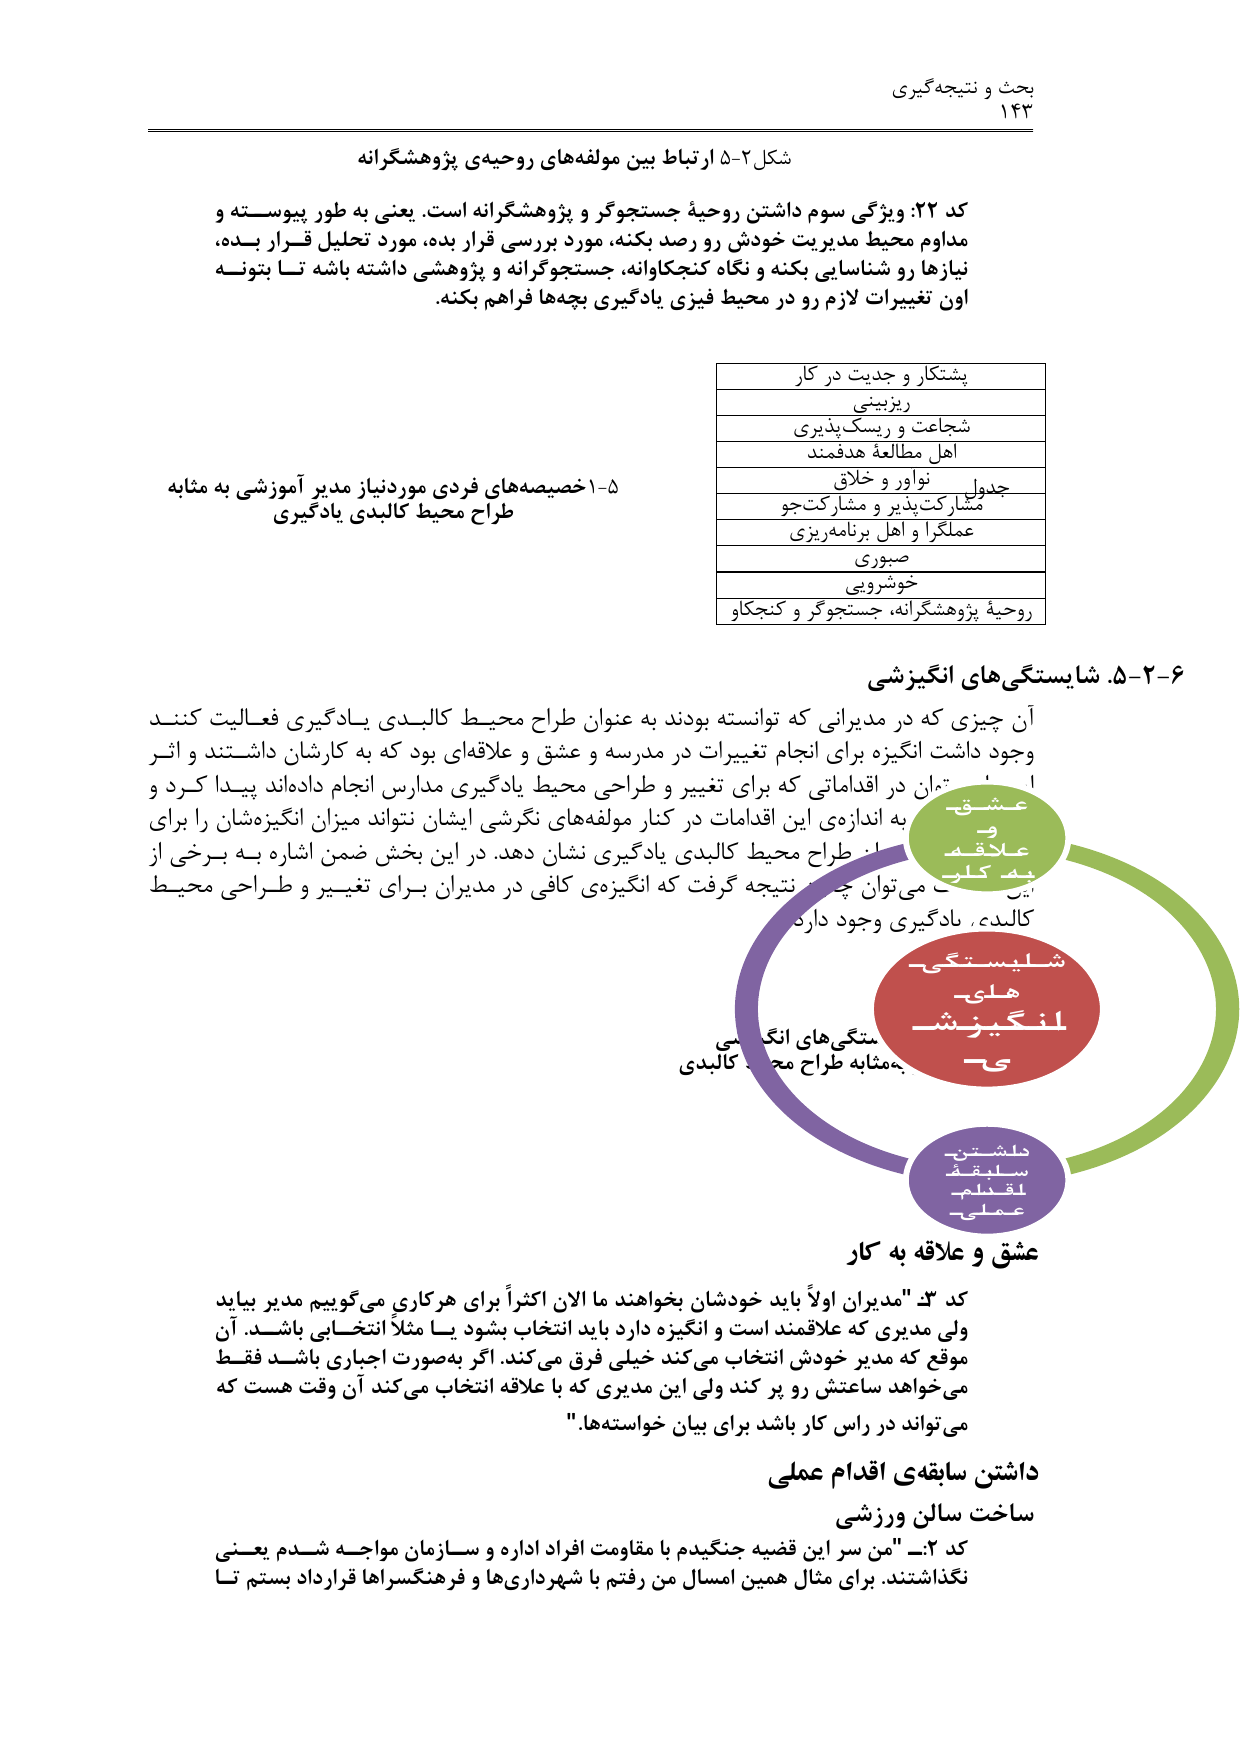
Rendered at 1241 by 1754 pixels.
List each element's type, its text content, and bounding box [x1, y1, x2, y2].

text کد 22: ویژگی سوم داشتن روحیۀ جستجوگر و پژوهشگرانه است. یعنی به طور پیوسته و مداوم محیط مدیریت خودش رو رصد بکنه، مورد بررسی قرار بده، مورد تحلیل قرار بده، نیازها رو شناسایی بکنه و نگاه کنجکاوانه، جستجوگرانه و پژوهشی داشته باشه تا بتونه اون تغییرات لازم رو در محیط فیزی یادگیری بچه‌ها فراهم بکنه. [214, 201, 967, 313]
text موردنیاز مدیر به‌مثابه طراح محیط کالبدی [148, 1053, 754, 1078]
table_cell خوشرویی [717, 573, 1045, 597]
text آن چیزی که در مدیرانی که توانسته بودند به عنوان طراح محیط کالبدی یادگیری فعالیت کنند وجود داشت انگیزه برای انجام تغییرات در مدرسه و عشق و علاقه‌ای بود که به کارشان داشتند و اثر این را می‌توان در اقداماتی که برای تغییر و طراحی محیط یادگیری مدارس انجام داده‌اند پیدا کرد و شاید هیچ‌چیز به اندازه‌ی این اقدامات در کنار مولفه‌های نگرشی ایشان نتواند میزان انگیزه‌شان را برای نقش‌آفرینی به‌عنوان طراح محیط کالبدی یادگیری نشان دهد. در این بخش ضمن اشاره به برخی از این اقدامات می‌توان چنین نتیجه گرفت که انگیزه‌ی کافی در مدیران برای تغییر و طراحی محیط کالبدی یادگیری وجود دارد. [148, 706, 1033, 936]
text شاخص‌های شایستگی‌های انگیزشی [760, 1028, 884, 1053]
table_cell شجاعت و ریسک‌پذیری [717, 416, 1045, 441]
table_cell عملگرا و اهل برنامه‌ریزی [717, 520, 1045, 545]
text خصیصه‌های فردی موردنیاز مدیر آموزشی به مثابه طراح محیط کالبدی یادگیری [148, 477, 716, 527]
text داشتن سابقه‌ی اقدام عملی [148, 1461, 1038, 1490]
table_header پشتکار و جدیت در کار [717, 364, 1045, 389]
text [214, 1531, 967, 1593]
text عشق و علاقه به کار [148, 1241, 1038, 1270]
table_cell نوآور و خلاق [717, 468, 1045, 493]
text ارتباط بین مولفه‌های روحیه‌ی پژوهشگرانه [148, 148, 963, 173]
table_cell ریزبینی [717, 390, 1045, 415]
text کد 3: "مدیران اولاً باید خودشان بخواهند ما الان اکثراً برای هرکاری می‌گوییم مدیر بیاید ولی مدیری که علاقمند است و انگیزه دارد باید انتخاب بشود یا مثلاً انتخابی باشد. آن موقع که مدیر خودش انتخاب می‌کند خیلی فرق می‌کند. اگر به‌صورت اجباری باشد فقط می‌خواهد ساعتش رو پر کند ولی این مدیری که با علاقه انتخاب می‌کند آن وقت هست که می‌تواند در راس کار باشد برای بیان خواسته‌ها." [214, 1282, 967, 1439]
table_cell مشارکت‌پذیر و مشارکت‌جو [717, 494, 1045, 519]
table_cell روحیۀ پژوهشگرانه، جستجوگر و کنجکاو [717, 599, 1045, 623]
text موردنیاز مدیر به‌مثابه طراح محیط کالبدی [768, 1053, 917, 1078]
table_cell اهل مطالعۀ هدفمند [717, 442, 1045, 467]
text شایستگی‌های انگیزشی [148, 664, 1099, 693]
text ساخت سالن ورزشی [148, 1502, 1033, 1531]
table_cell صبوری [717, 546, 1045, 571]
text شاخص‌های شایستگی‌های انگیزشی [148, 1028, 742, 1053]
